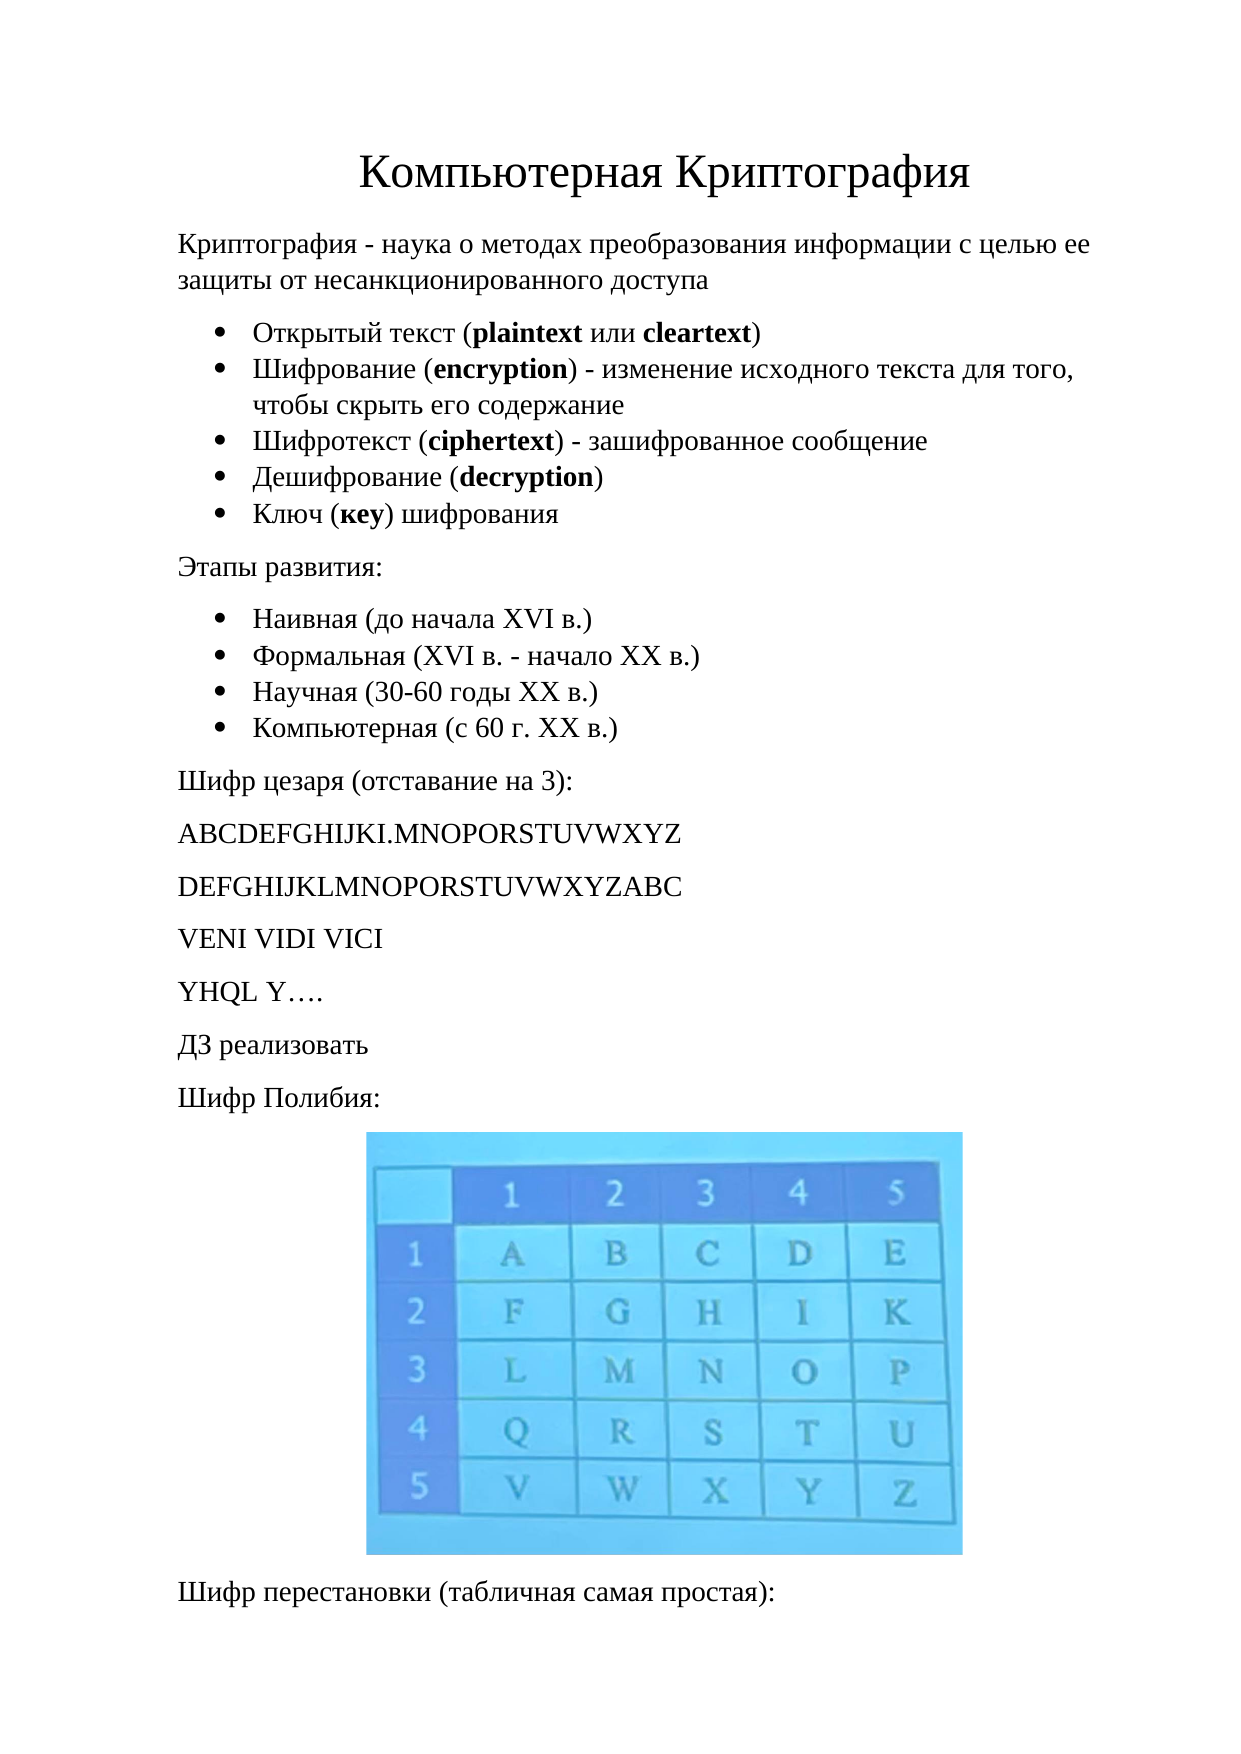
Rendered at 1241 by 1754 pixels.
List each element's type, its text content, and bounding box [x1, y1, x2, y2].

text ДЗ реализовать [177, 1027, 1152, 1061]
text Шифр Полибия: [177, 1080, 1152, 1114]
list ﻿﻿Шифротекст (ciphertext) - зашифрованное сообщение [215, 423, 1152, 457]
text Шифр цезаря (отставание на 3): [177, 763, 1152, 797]
text Шифр перестановки (табличная самая простая): [177, 1574, 1152, 1608]
text VENI VIDI VICI [177, 922, 1152, 955]
text Криптография - наука о методах преобразования информации с целью ее защиты от несанкционированного доступа [177, 226, 1152, 295]
list ﻿﻿Формальная (XVI в. - начало ХХ в.) [215, 638, 1152, 671]
list Ключ (кеу) шифрования [215, 496, 1152, 529]
text Этапы развития: [177, 549, 1152, 582]
list ﻿﻿Дешифрование (decryption) [215, 459, 1152, 493]
list ﻿﻿Шифрование (encryption) - изменение исходного текста для того, чтобы скрыть его содержание [215, 351, 1152, 421]
picture [366, 1132, 963, 1555]
list ﻿﻿Компьютерная (с 60 г. ХХ в.) [215, 710, 1152, 744]
list ﻿﻿Открытый текст (plaintext или cleartext) [215, 315, 1152, 348]
list ﻿Наивная (до начала XVI в.) [215, 602, 1152, 635]
list ﻿﻿Научная (30-60 годы XX в.) [215, 674, 1152, 708]
text DEFGHIJKLMNOPORSTUVWXYZABC [177, 869, 1152, 902]
text ABCDEFGHIJKI.MNOPORSTUVWXYZ [177, 816, 1152, 849]
text YHQL Y…. [177, 974, 1152, 1008]
text Компьютерная Криптография [177, 143, 1152, 198]
